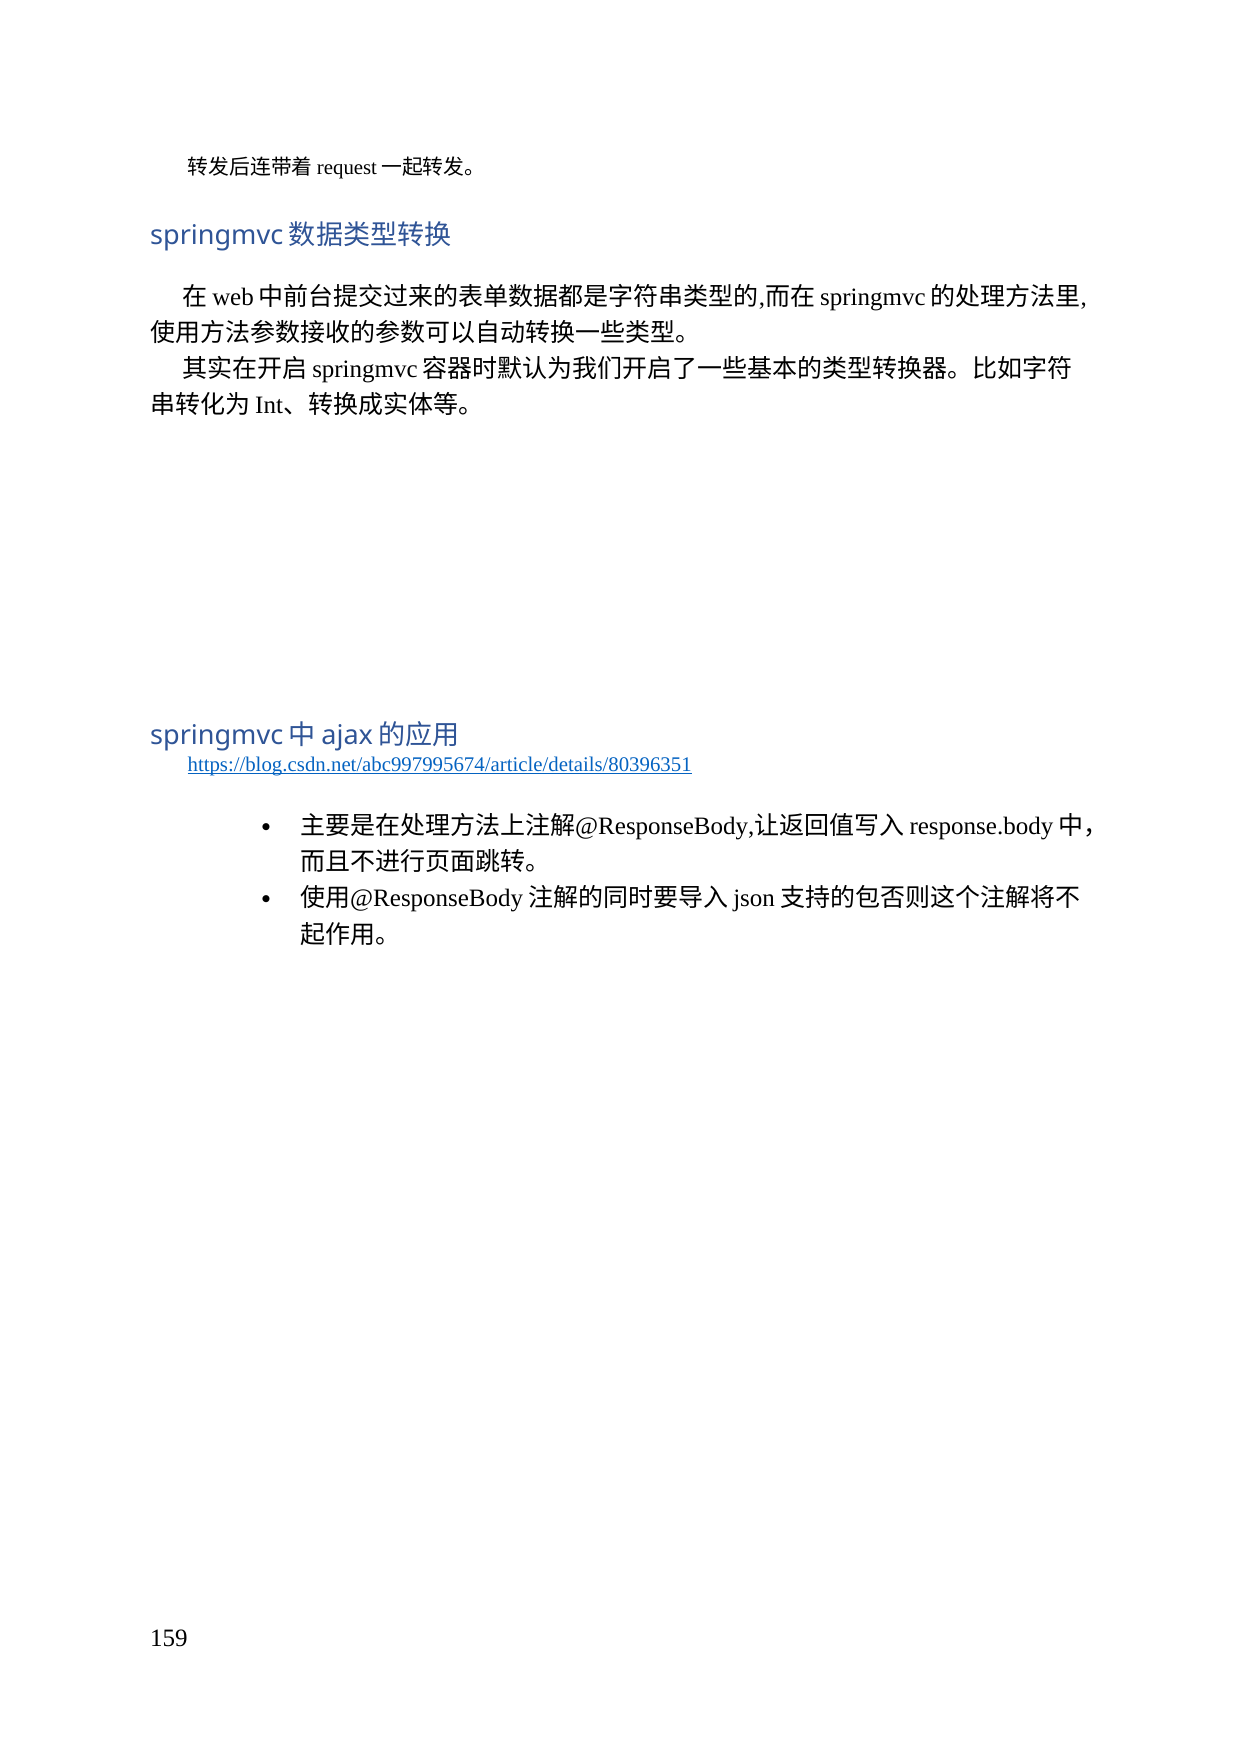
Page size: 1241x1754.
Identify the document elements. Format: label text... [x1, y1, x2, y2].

text https://blog.csdn.net/abc997995674/article/details/80396351 [187, 752, 1090, 776]
subtitle springmvc中ajax的应用 [150, 713, 1090, 752]
text 转发后连带着request一起转发。 [187, 150, 1090, 180]
text  其实在开启springmvc容器时默认为我们开启了一些基本的类型转换器。比如字符串转化为Int、转换成实体等。 [150, 349, 1090, 421]
subtitle springmvc数据类型转换 [150, 213, 1090, 252]
list 使用@ResponseBody注解的同时要导入json支持的包否则这个注解将不起作用。 [262, 878, 1090, 950]
text  在web中前台提交过来的表单数据都是字符串类型的,而在springmvc的处理方法里,使用方法参数接收的参数可以自动转换一些类型。 [150, 276, 1090, 349]
list 主要是在处理方法上注解@ResponseBody,让返回值写入response.body中，而且不进行页面跳转。 [262, 805, 1090, 878]
